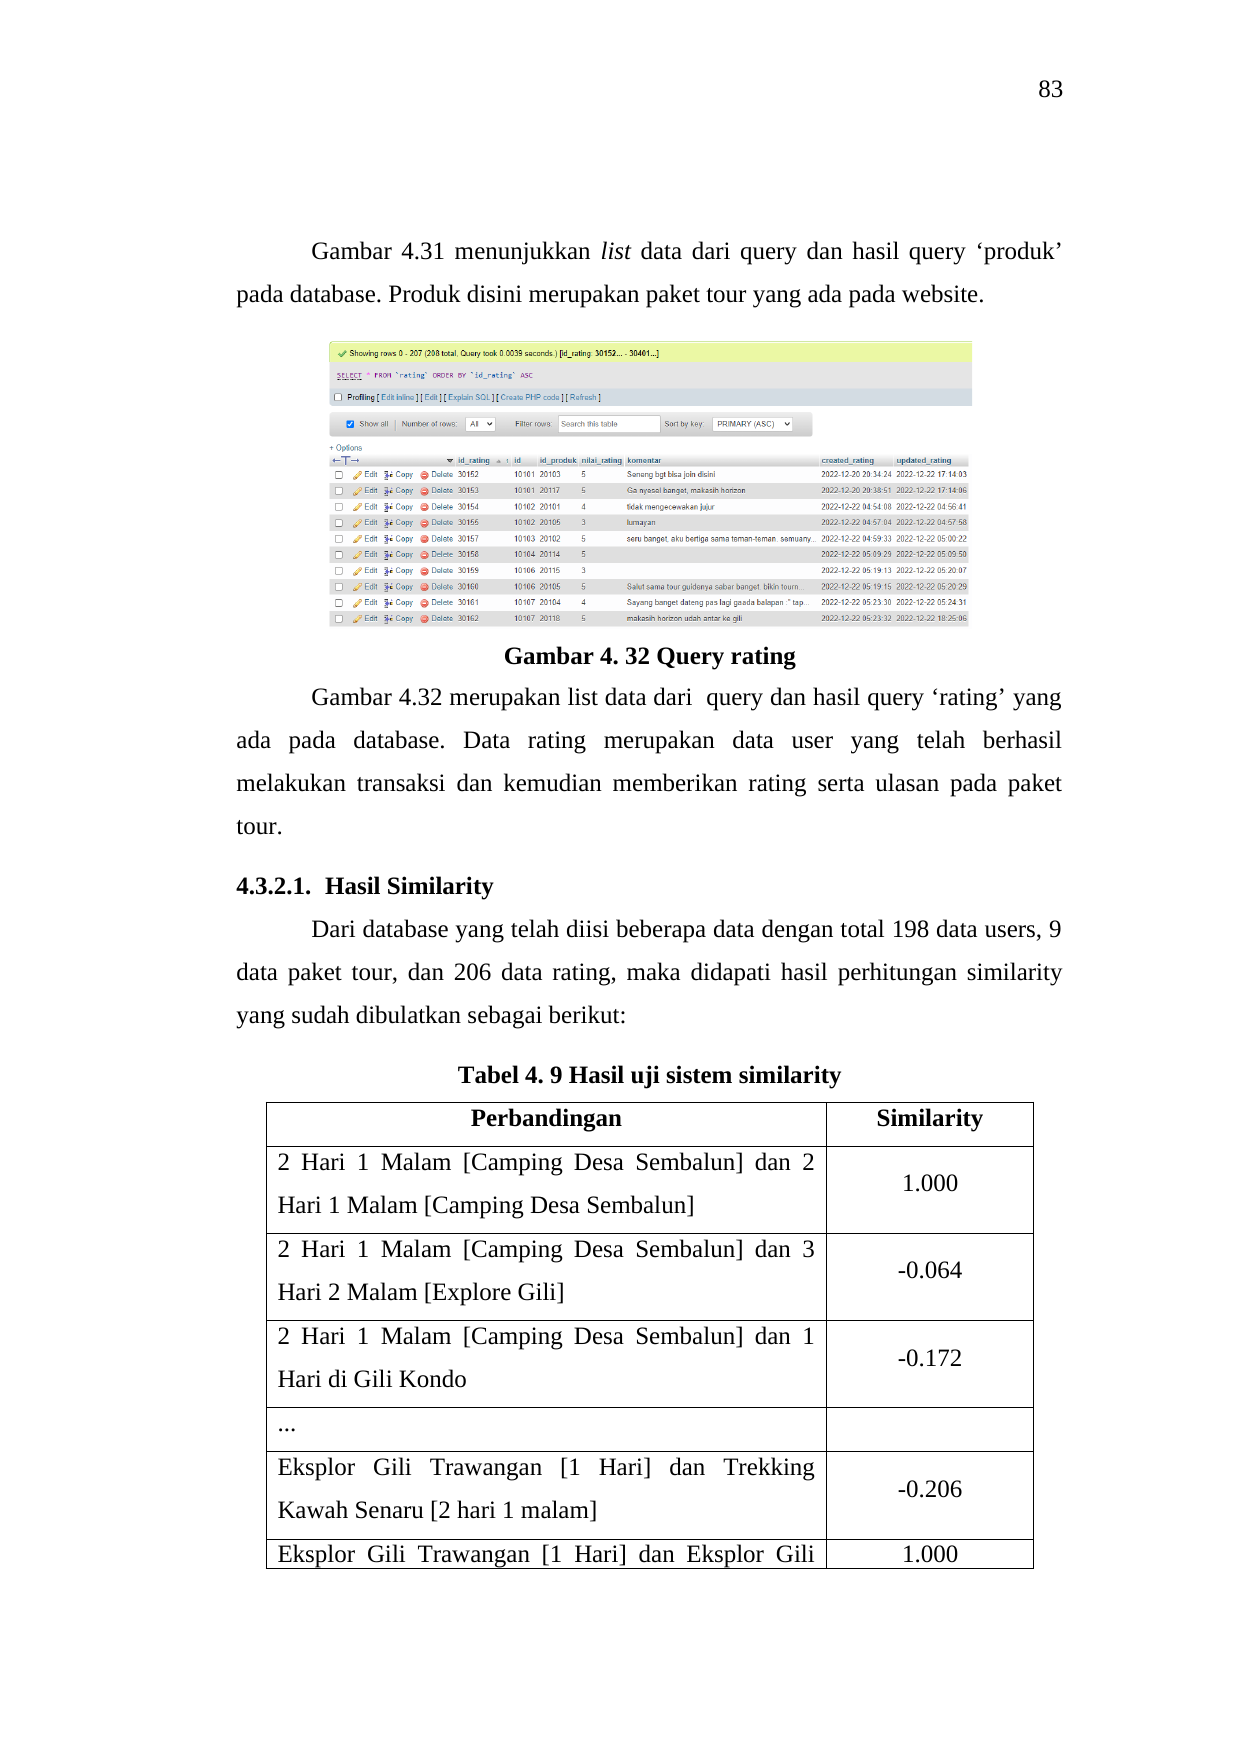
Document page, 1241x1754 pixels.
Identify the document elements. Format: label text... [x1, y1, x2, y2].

picture [327, 339, 973, 629]
table_cell 2 Hari 1 Malam [Camping Desa Sembalun] dan 2 Hari 1 Malam [Camping Desa Sembalun] [267, 1147, 826, 1233]
table_cell -0.206 [827, 1452, 1033, 1538]
table_cell 1.000 [827, 1147, 1033, 1233]
text Gambar 4. 32 Query rating [236, 641, 1063, 669]
text Gambar 4.32 merupakan list data dari query dan hasil query ‘rating’ yang ada pada database. Data rating merupakan data user yang telah berhasil melakukan transaksi dan kemudian memberikan rating serta ulasan pada paket tour. [236, 682, 1063, 840]
table_cell -0.064 [827, 1234, 1033, 1320]
table_cell -0.172 [827, 1321, 1033, 1407]
text Dari database yang telah diisi beberapa data dengan total 198 data users, 9 data paket tour, dan 206 data rating, maka didapati hasil perhitungan similarity yang sudah dibulatkan sebagai berikut: [236, 914, 1063, 1029]
table_cell 2 Hari 1 Malam [Camping Desa Sembalun] dan 3 Hari 2 Malam [Explore Gili] [267, 1234, 826, 1320]
table_header Similarity [827, 1103, 1033, 1146]
table_cell ... [267, 1408, 826, 1451]
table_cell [267, 1540, 826, 1568]
text Gambar 4.31 menunjukkan list data dari query dan hasil query ‘produk’ pada database. Produk disini merupakan paket tour yang ada pada website. [236, 236, 1063, 308]
table_cell [827, 1408, 1033, 1451]
text Tabel 4. 9 Hasil uji sistem similarity [236, 1060, 1063, 1089]
table_cell Eksplor Gili Trawangan [1 Hari] dan Trekking Kawah Senaru [2 hari 1 malam] [267, 1452, 826, 1538]
table_header Perbandingan [267, 1103, 826, 1146]
table_cell 1.000 [827, 1540, 1033, 1568]
subtitle Hasil Similarity [236, 871, 1063, 900]
table_cell 2 Hari 1 Malam [Camping Desa Sembalun] dan 1 Hari di Gili Kondo [267, 1321, 826, 1407]
